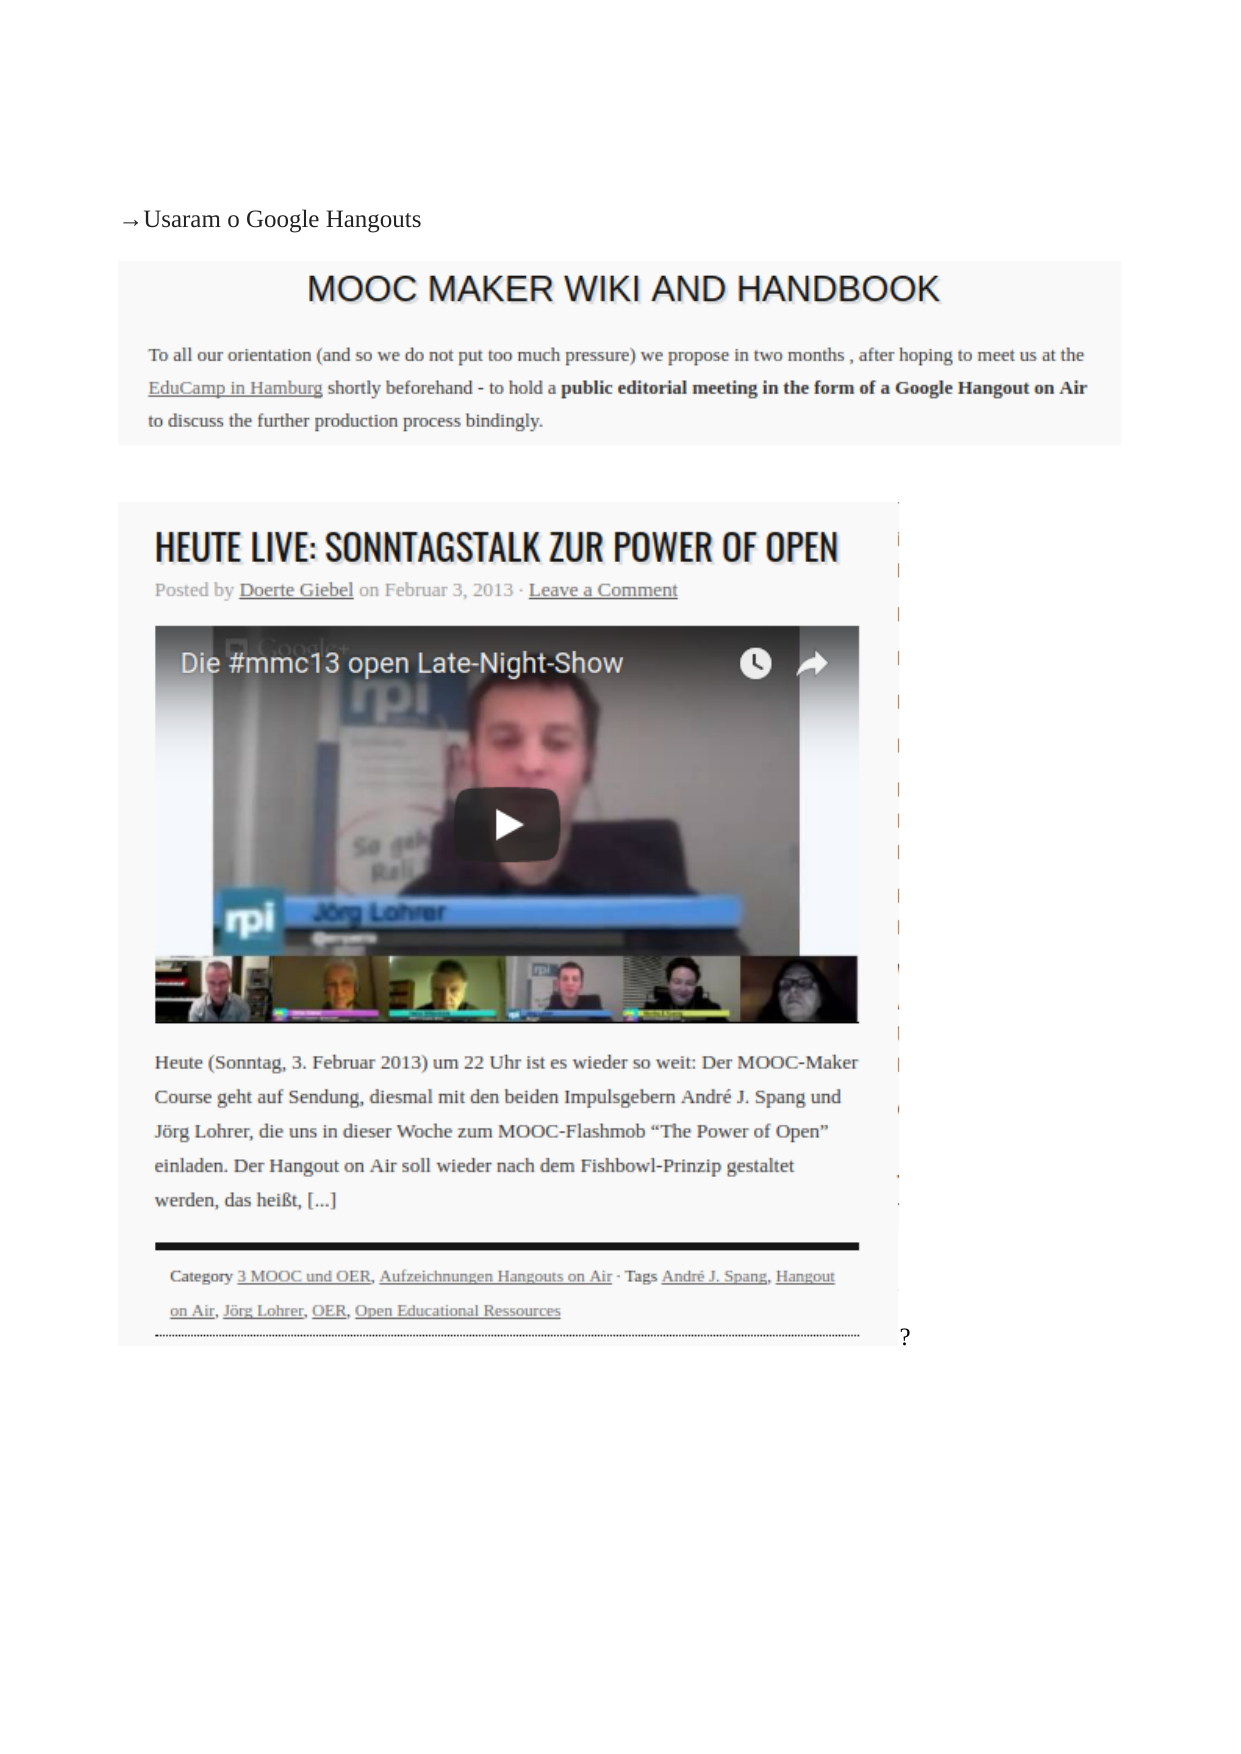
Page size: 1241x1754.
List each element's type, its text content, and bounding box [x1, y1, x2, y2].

picture [118, 502, 900, 1346]
picture [118, 261, 1122, 445]
text →Usaram o Google Hangouts [118, 204, 1122, 233]
